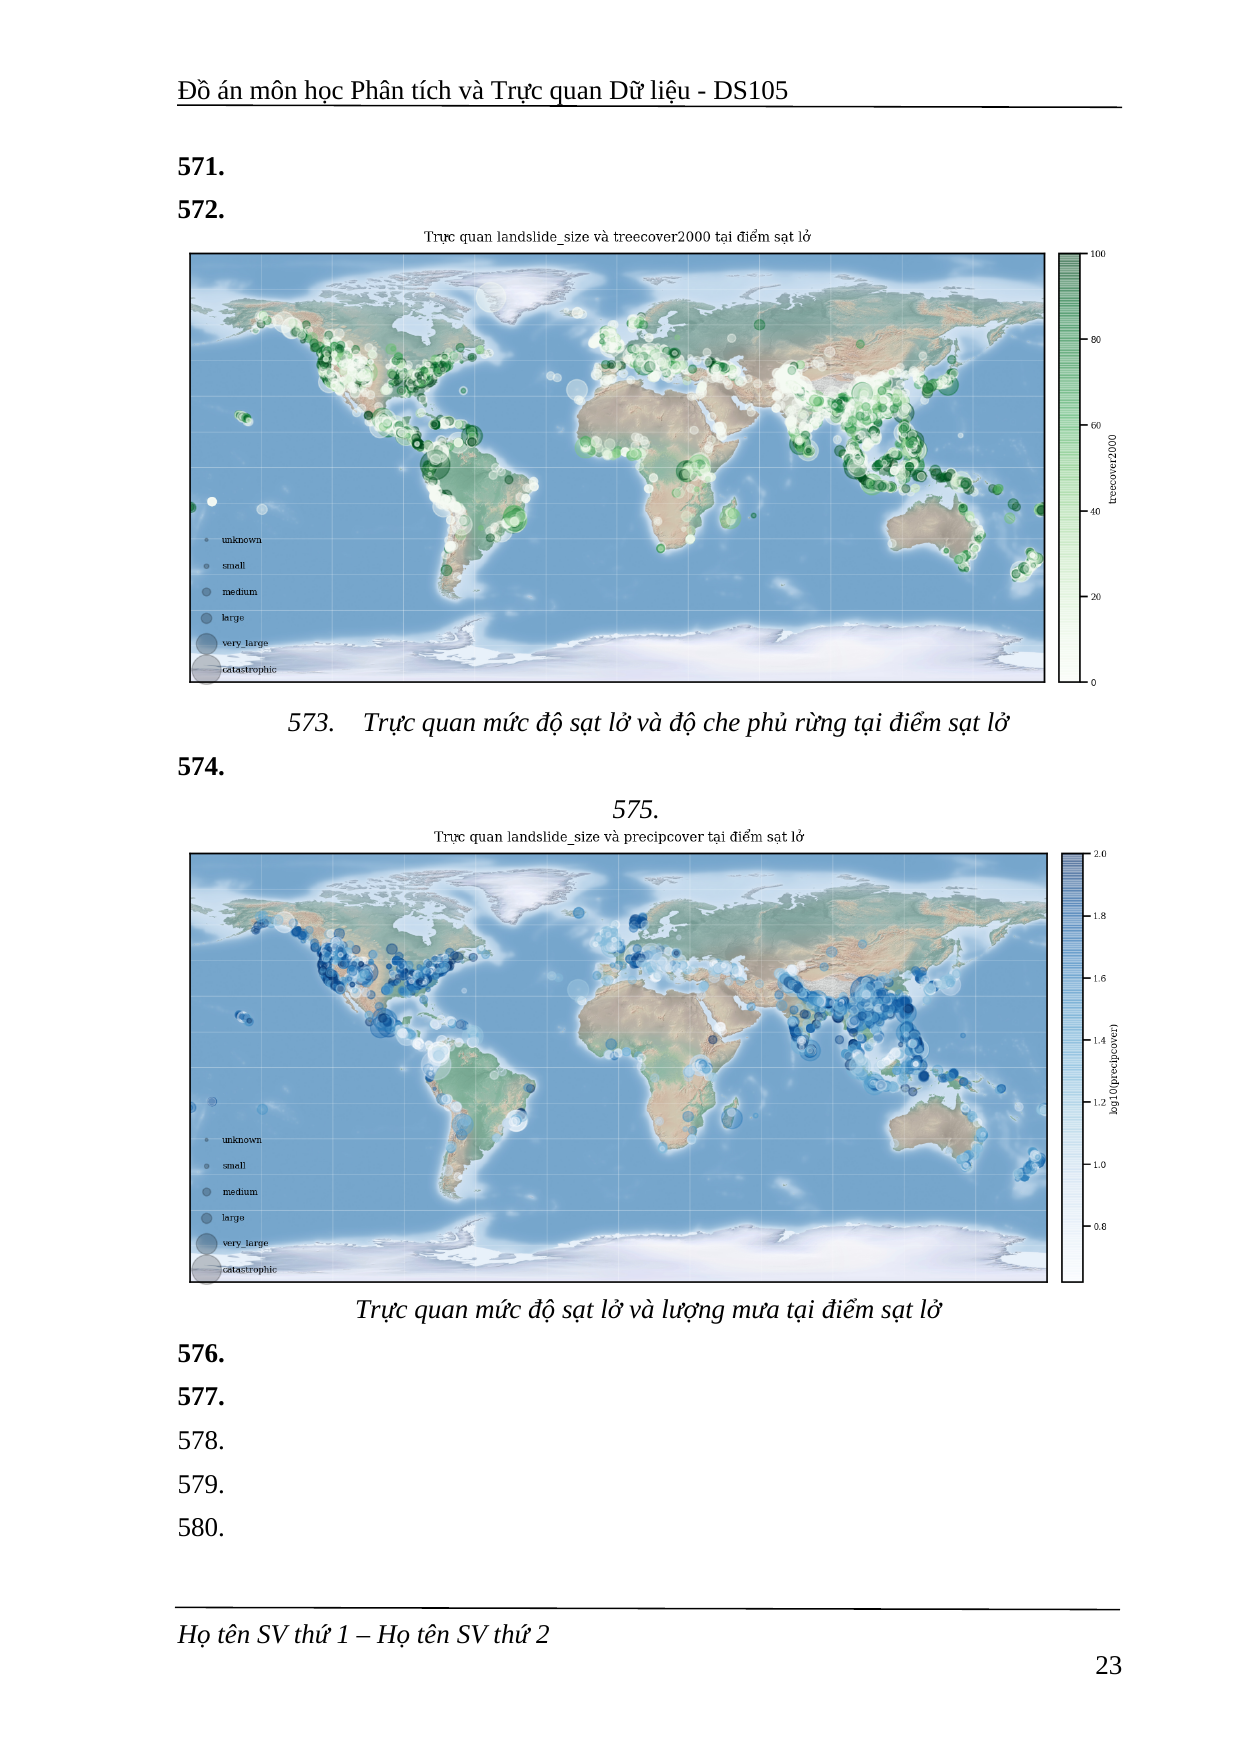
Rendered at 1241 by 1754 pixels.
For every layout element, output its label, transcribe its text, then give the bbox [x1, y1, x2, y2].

text Trực quan mức độ sạt lở và lượng mưa tại điểm sạt lở [177, 793, 1122, 824]
text Trực quan mức độ sạt lở và độ che phủ rừng tại điểm sạt lở [177, 706, 1122, 737]
text Trực quan mức độ sạt lở và lượng mưa tại điểm sạt lở [177, 1294, 1122, 1324]
picture [177, 824, 1123, 1294]
picture [177, 224, 1122, 694]
